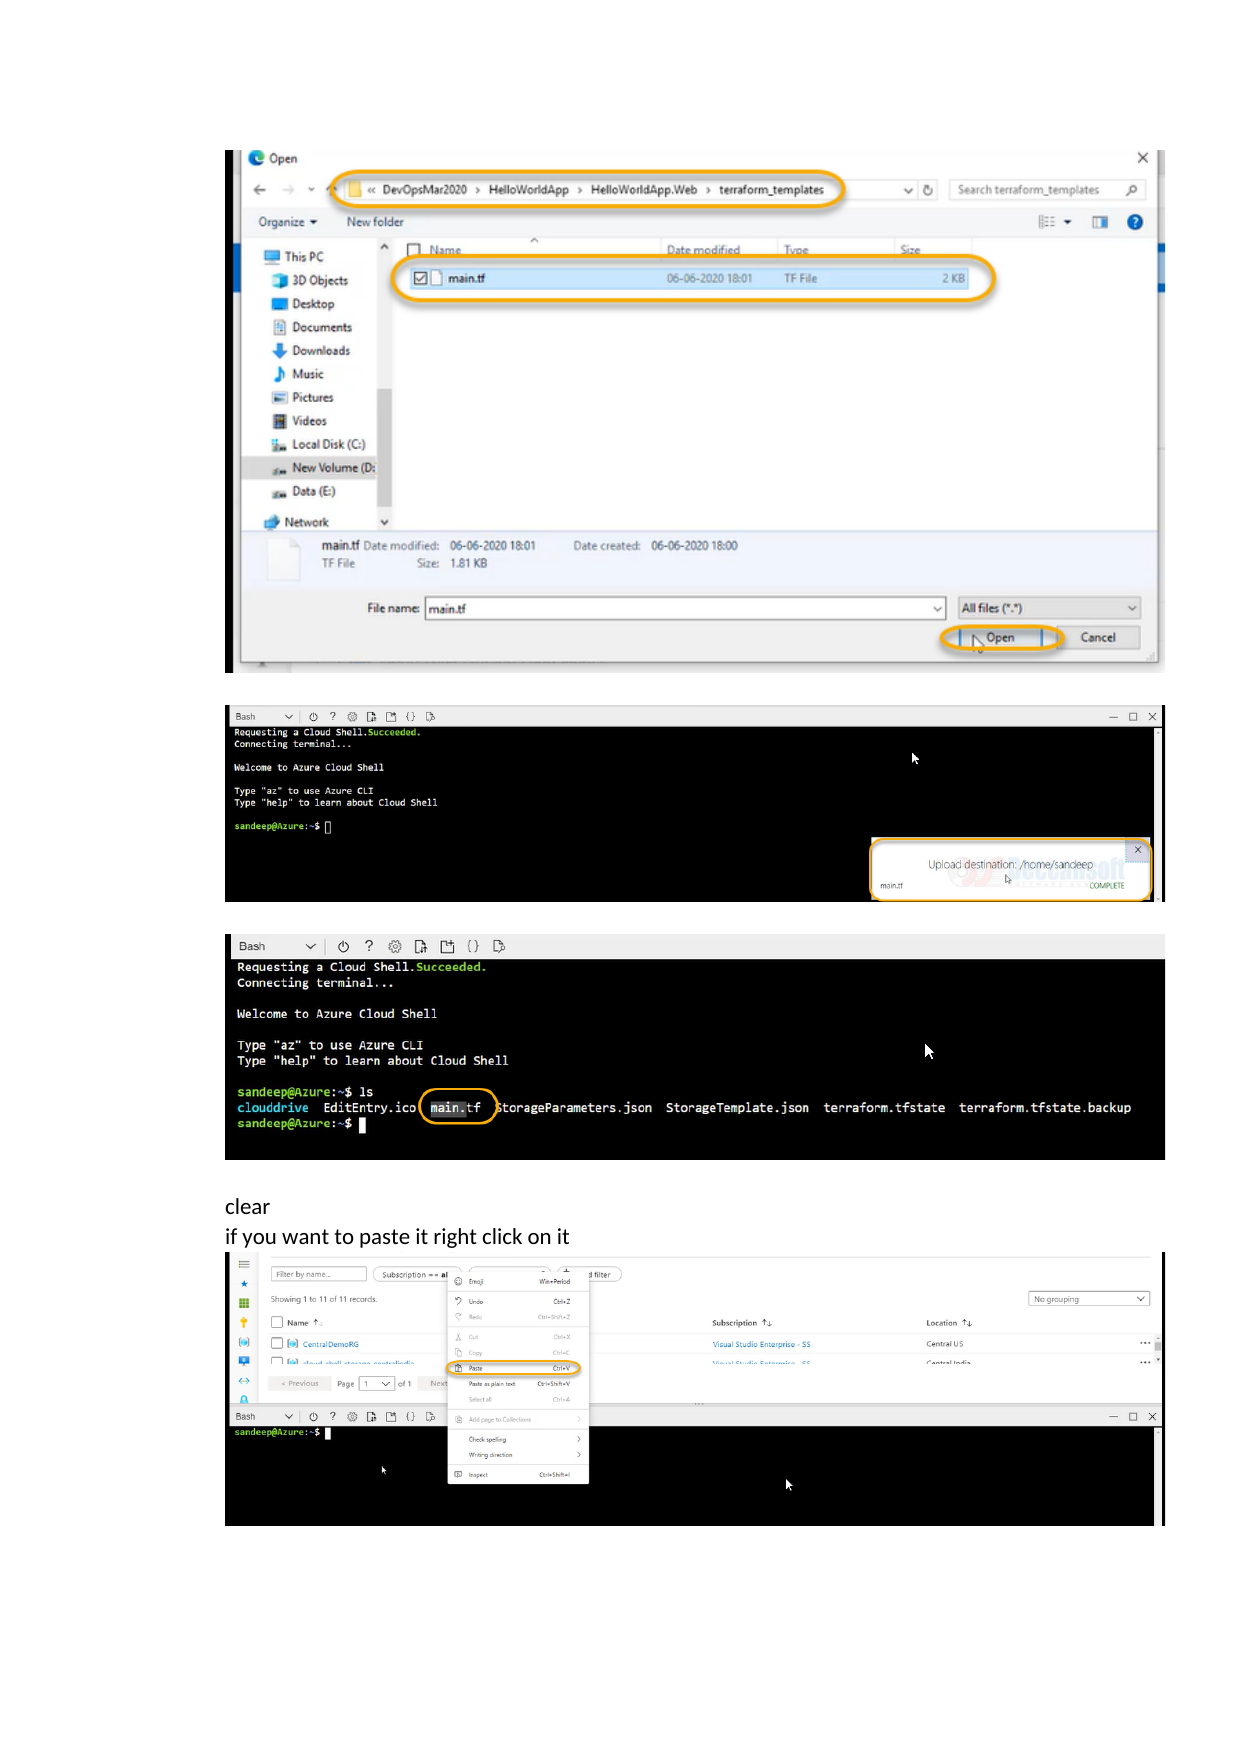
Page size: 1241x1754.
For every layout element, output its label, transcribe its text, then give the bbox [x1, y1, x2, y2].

picture [225, 934, 1166, 1160]
picture [225, 150, 1166, 673]
list clear [225, 1192, 1090, 1220]
list if you want to paste it right click on it [225, 1222, 1090, 1250]
picture [225, 1252, 1166, 1526]
picture [225, 705, 1166, 902]
